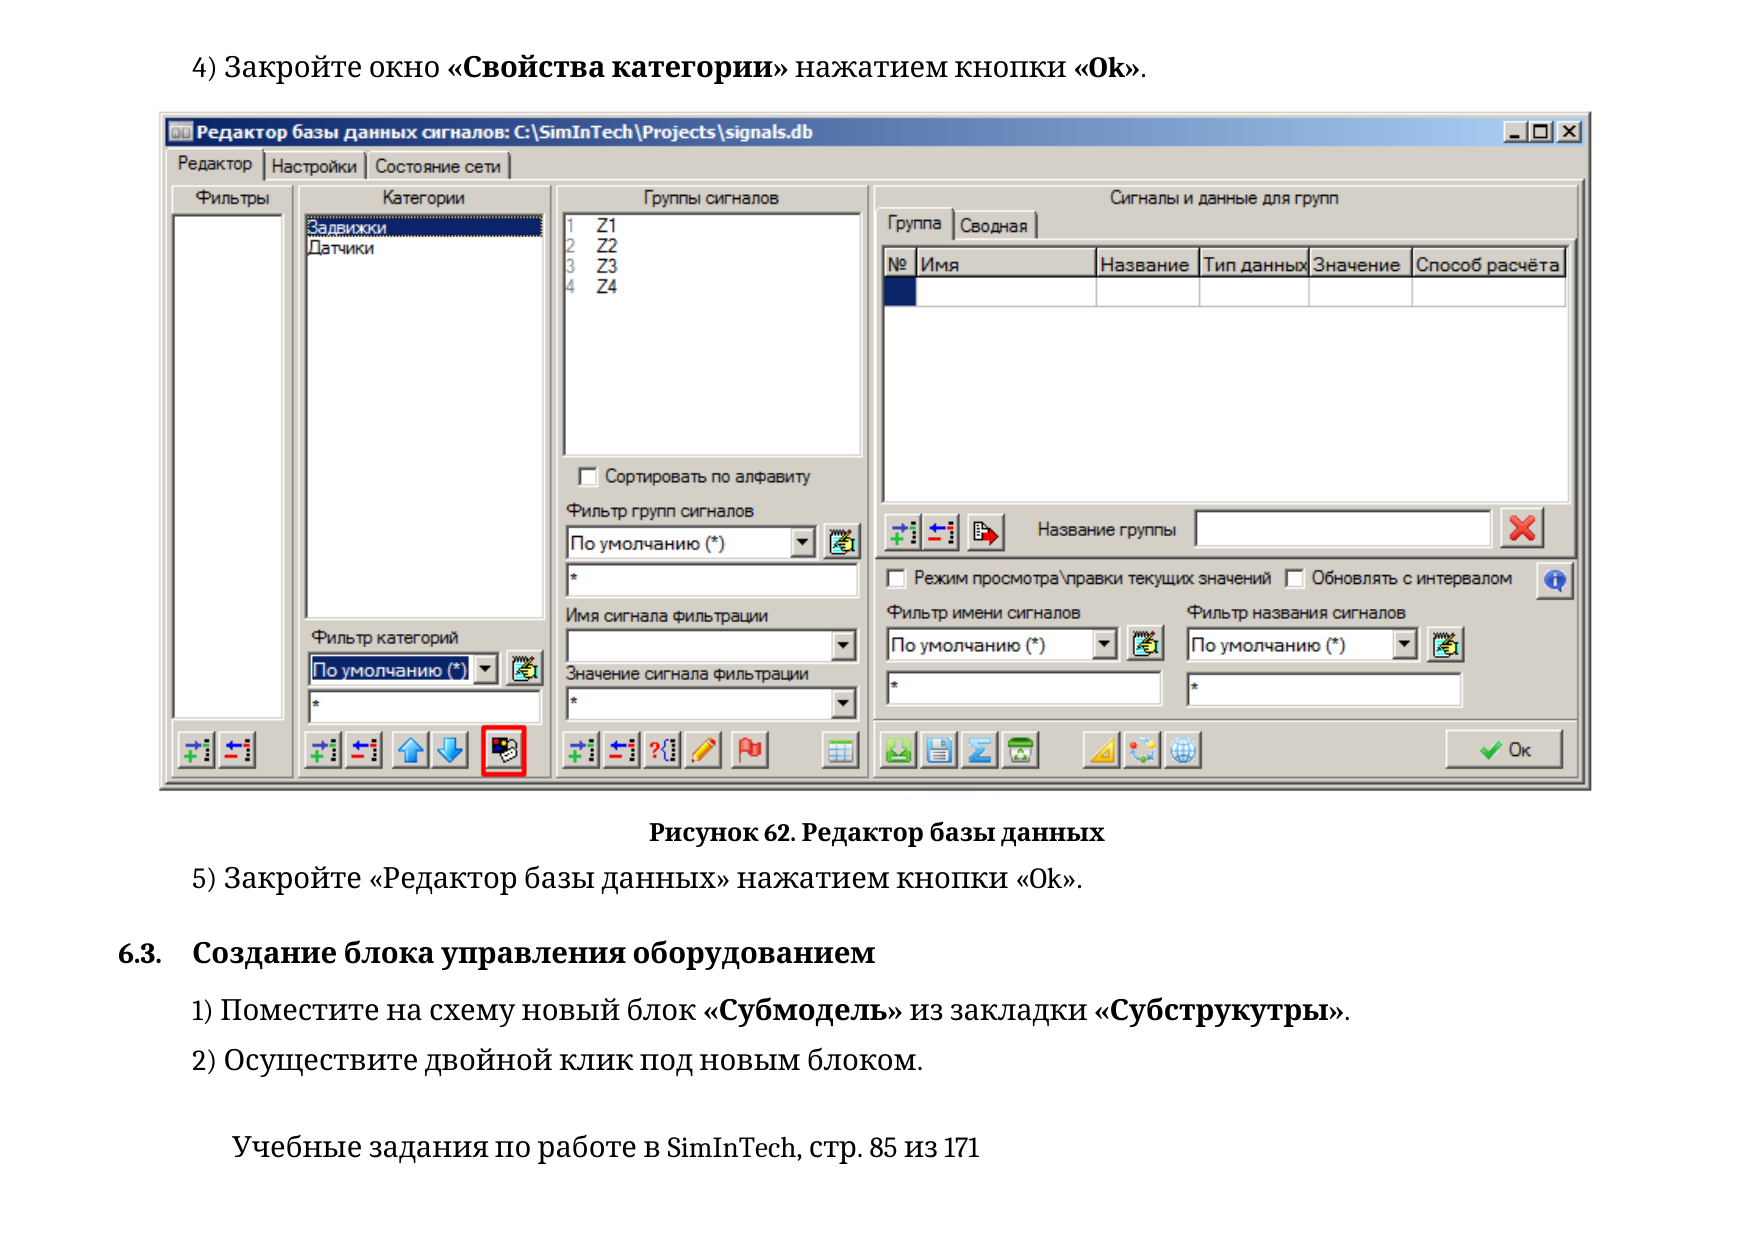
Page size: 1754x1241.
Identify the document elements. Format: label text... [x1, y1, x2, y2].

picture [150, 101, 1604, 802]
list Закройте «Редактор базы данных» нажатием кнопки «Ok». [118, 862, 1636, 895]
subtitle Создание блока управления оборудованием [118, 937, 1636, 971]
list Закройте окно «Свойства категории» нажатием кнопки «Ok». [118, 51, 1636, 85]
list Осуществите двойной клик под новым блоком. [118, 1044, 1636, 1078]
list Поместите на схему новый блок «Субмодель» из закладки «Субструкутры». [118, 994, 1636, 1027]
